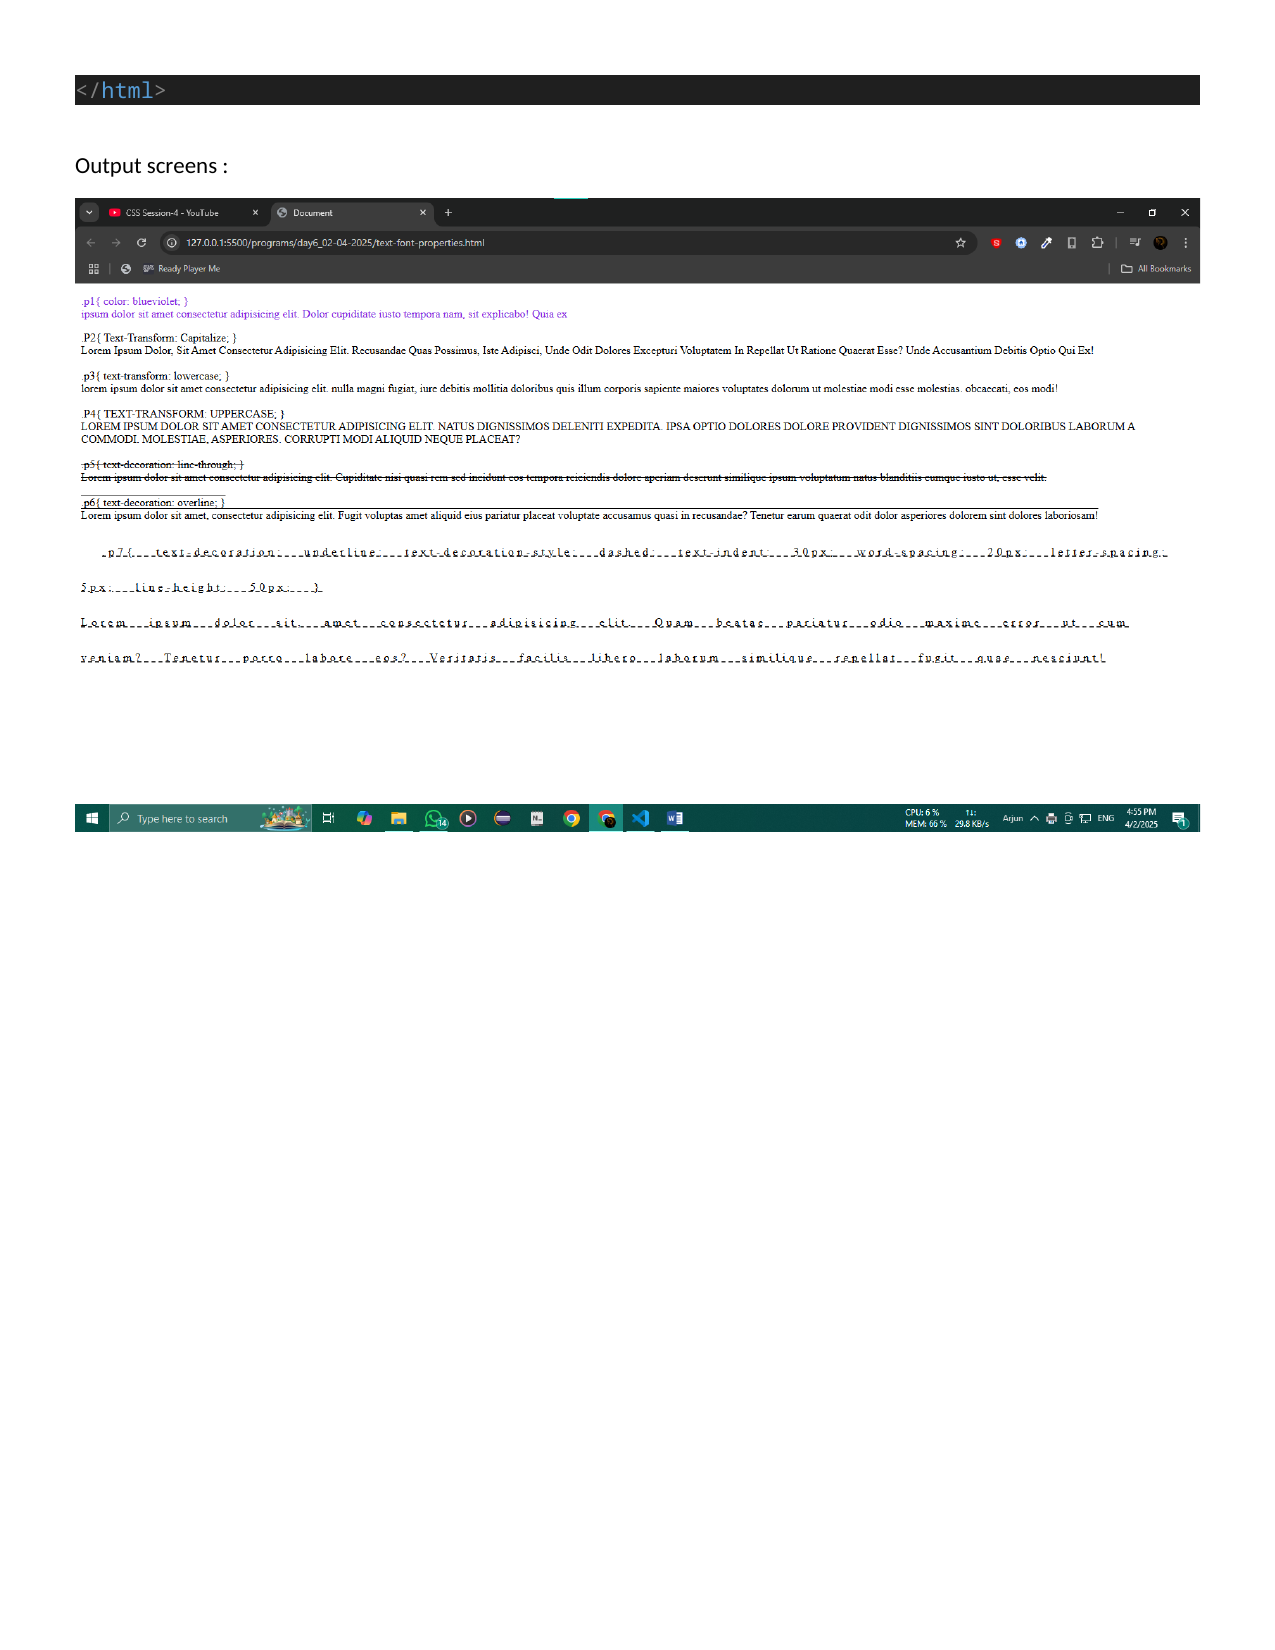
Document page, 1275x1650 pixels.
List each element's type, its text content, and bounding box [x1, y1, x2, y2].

text </html> [75, 75, 1200, 105]
text Output screens : [75, 152, 1200, 180]
picture [75, 198, 1200, 832]
